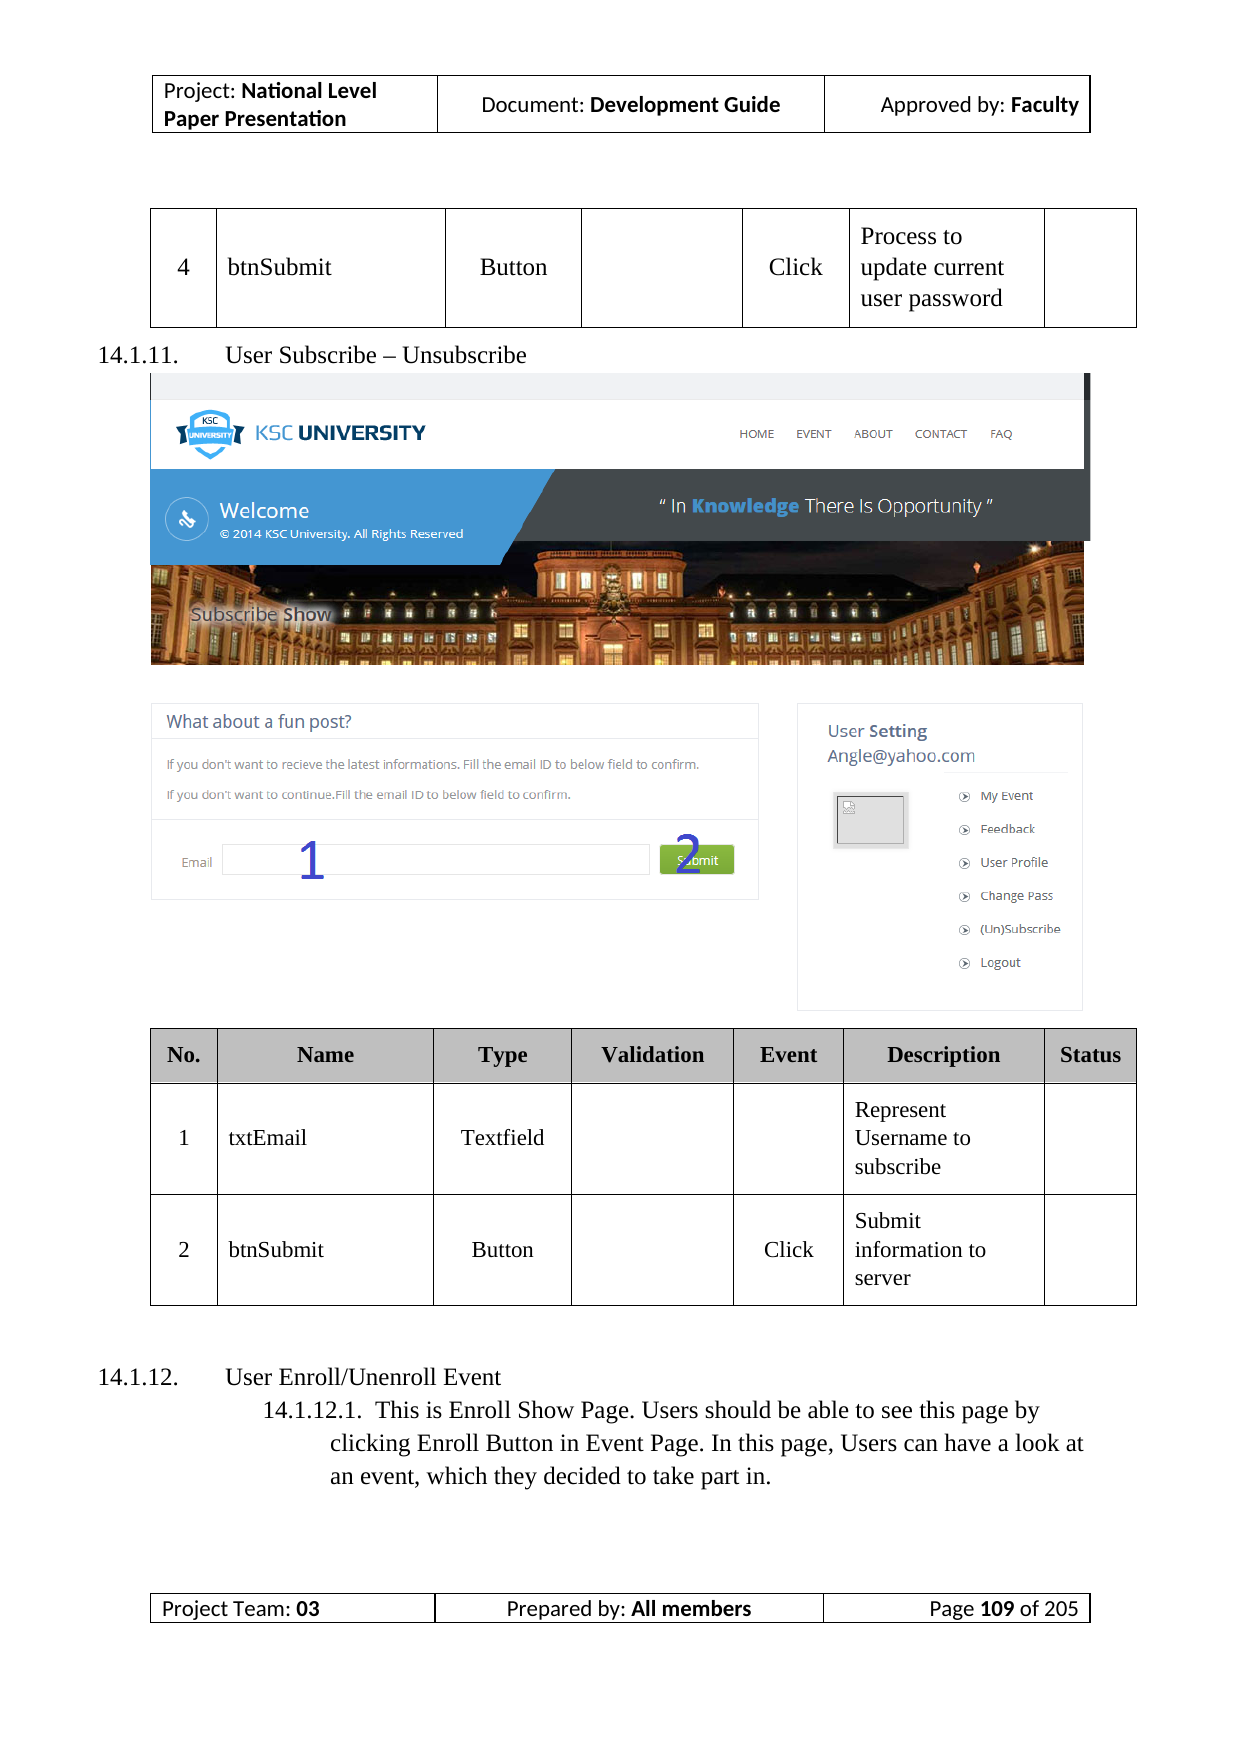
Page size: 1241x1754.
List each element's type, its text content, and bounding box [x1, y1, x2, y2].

list User Subscribe – Unsubscribe [97, 340, 1090, 369]
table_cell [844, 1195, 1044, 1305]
picture [150, 373, 1091, 1012]
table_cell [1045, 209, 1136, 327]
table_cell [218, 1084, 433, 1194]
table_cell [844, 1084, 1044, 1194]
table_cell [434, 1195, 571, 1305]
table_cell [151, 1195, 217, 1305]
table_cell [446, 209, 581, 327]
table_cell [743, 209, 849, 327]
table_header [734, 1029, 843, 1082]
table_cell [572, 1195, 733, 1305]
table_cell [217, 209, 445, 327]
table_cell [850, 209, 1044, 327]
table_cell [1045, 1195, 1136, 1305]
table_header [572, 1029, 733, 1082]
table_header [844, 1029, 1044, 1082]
list User Enroll/Unenroll Event [97, 1362, 1090, 1391]
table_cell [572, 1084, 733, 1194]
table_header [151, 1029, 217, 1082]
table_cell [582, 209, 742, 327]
list This is Enroll Show Page. Users should be able to see this page by clicking Enroll Button in Event Page. In this page, Users can have a look at an event, which they decided to take part in. [262, 1395, 1090, 1490]
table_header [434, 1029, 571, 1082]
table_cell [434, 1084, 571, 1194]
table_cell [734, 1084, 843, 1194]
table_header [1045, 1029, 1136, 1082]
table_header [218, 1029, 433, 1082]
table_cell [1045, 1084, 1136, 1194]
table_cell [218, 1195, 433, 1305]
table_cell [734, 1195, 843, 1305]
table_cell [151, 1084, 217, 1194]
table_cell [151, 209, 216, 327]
